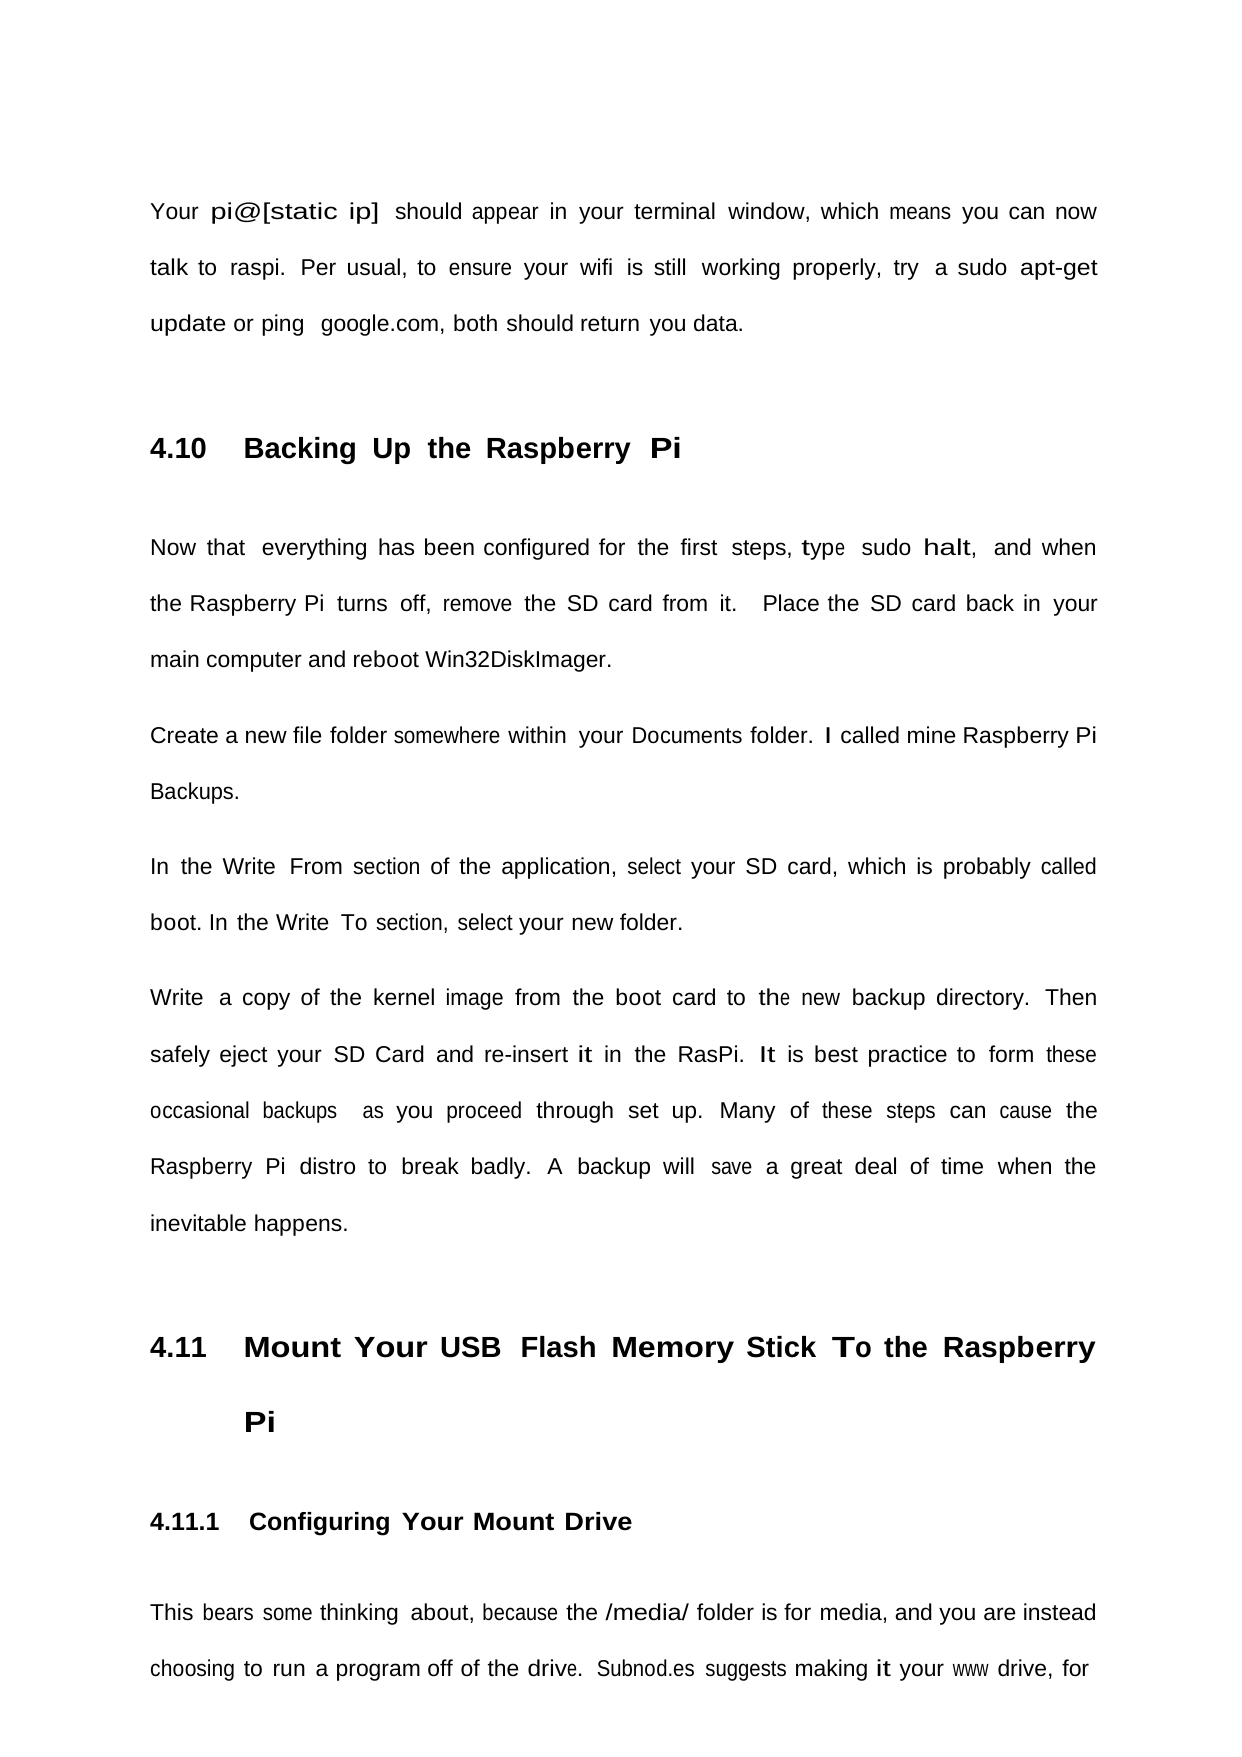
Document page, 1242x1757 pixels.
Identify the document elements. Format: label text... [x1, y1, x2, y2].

text Create a new file folder somewhere within your Documents folder. I called mine Raspberry Pi [150, 722, 1098, 748]
text Write a copy of the kernel image from the boot card to the new backup directory. Then safely eject your SD Card and re-insert it in the RasPi. It is best practice to form these occasional backups as you proceed through set up. Many of these steps can cause the Raspberry Pi distro to break badly. A backup will save a great deal of time when the inevitable happens. [150, 984, 1098, 1236]
text Backups. [150, 778, 245, 804]
text 4.11 Mount Your USB Flash Memory Stick To the Raspberry [150, 1330, 1099, 1364]
text Pi [243, 1405, 1106, 1438]
text 4.11.1 Configuring Your Mount Drive [150, 1507, 637, 1536]
text This bears some thinking about, because the /media/ folder is for media, and you are instead choosing to run a program off of the drive. Subnod.es suggests making it your www drive, for [150, 1598, 1098, 1681]
text 4.10 Backing Up the Raspberry Pi [150, 431, 689, 464]
text Your pi@[static ip] should appear in your terminal window, which means you can now talk to raspi. Per usual, to ensure your wifi is still working properly, try a sudo apt-get update or ping google.com, both should return you data. [150, 198, 1098, 337]
text In the Write From section of the application, select your SD card, which is probably called boot. In the Write To section, select your new folder. [150, 853, 1098, 935]
text Now that everything has been configured for the first steps, type sudo halt, and when the Raspberry Pi turns off, remove the SD card from it. Place the SD card back in your main computer and reboot Win32DiskImager. [150, 534, 1098, 673]
